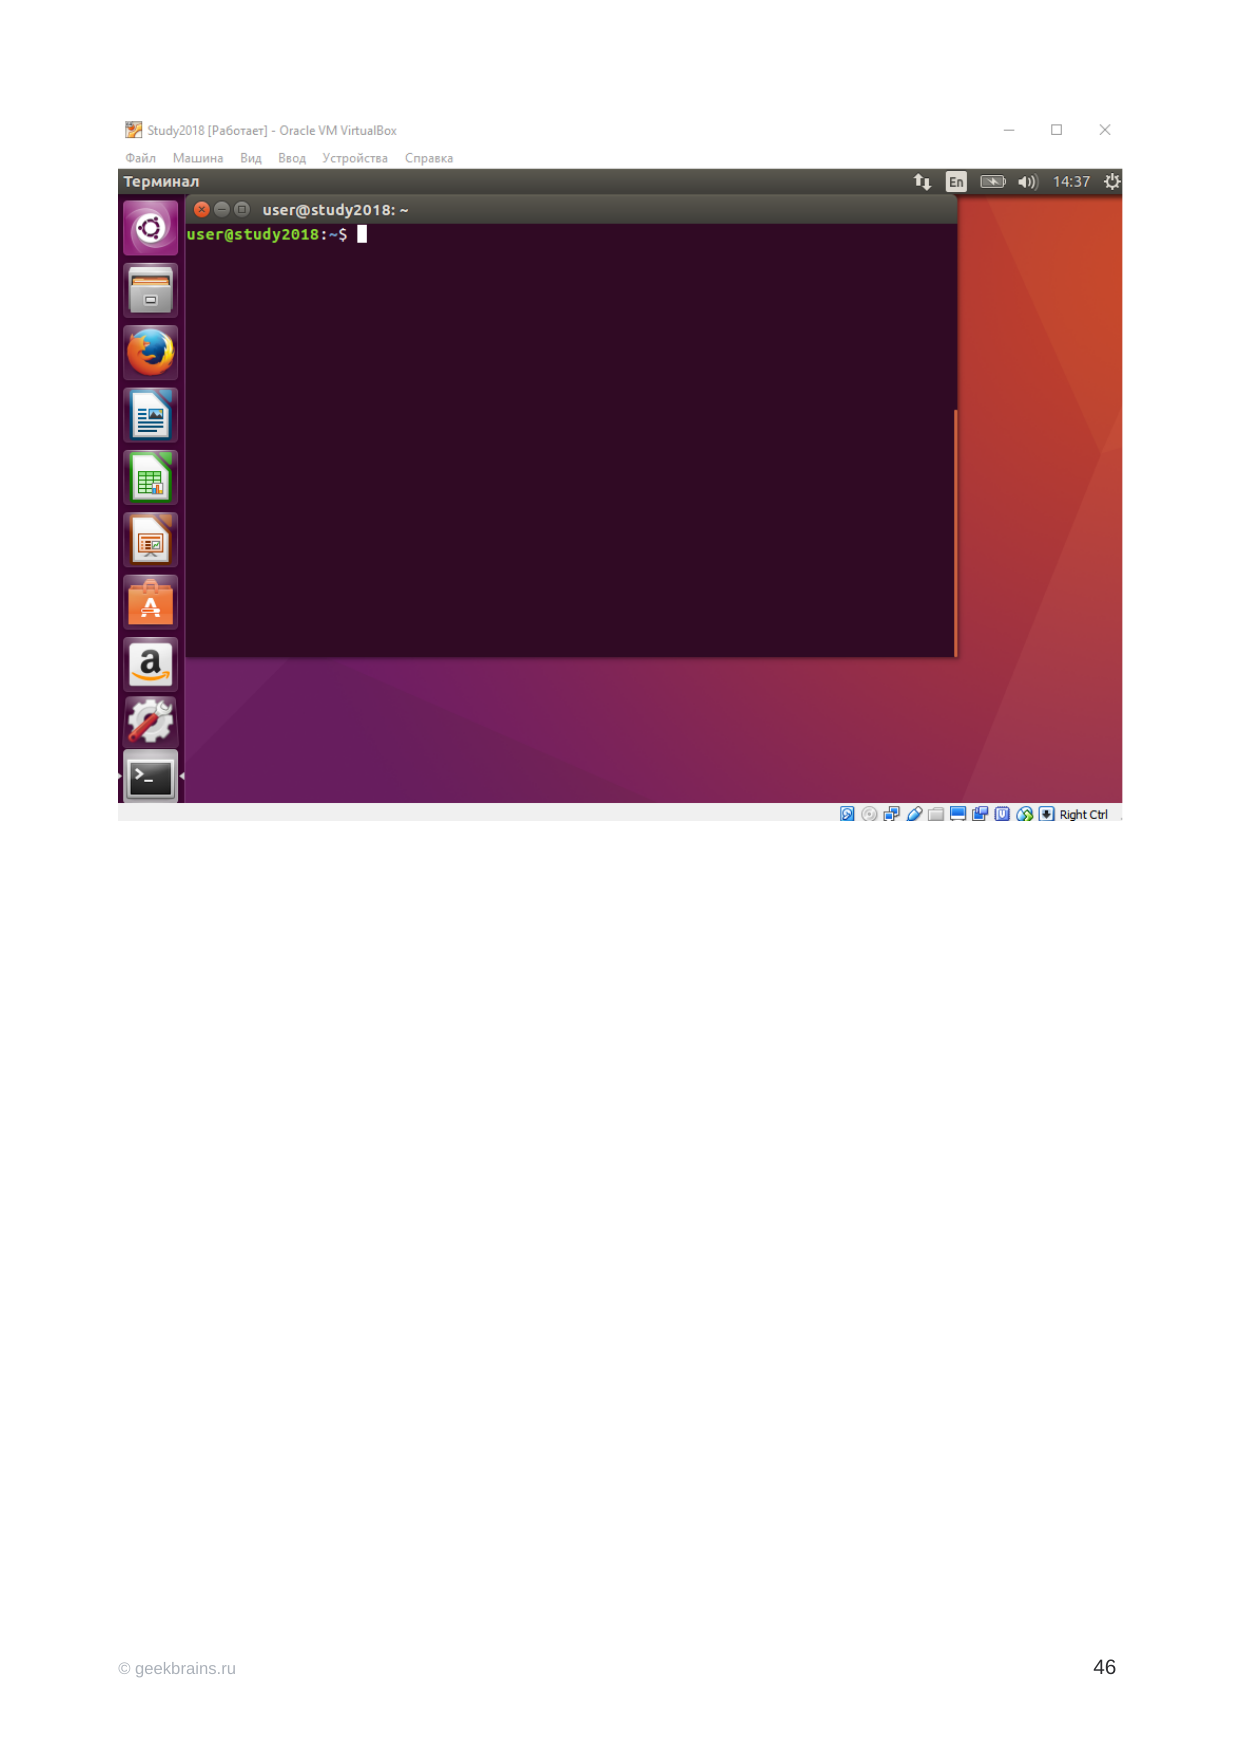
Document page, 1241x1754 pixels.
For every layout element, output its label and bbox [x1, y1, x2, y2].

picture [118, 118, 1123, 821]
